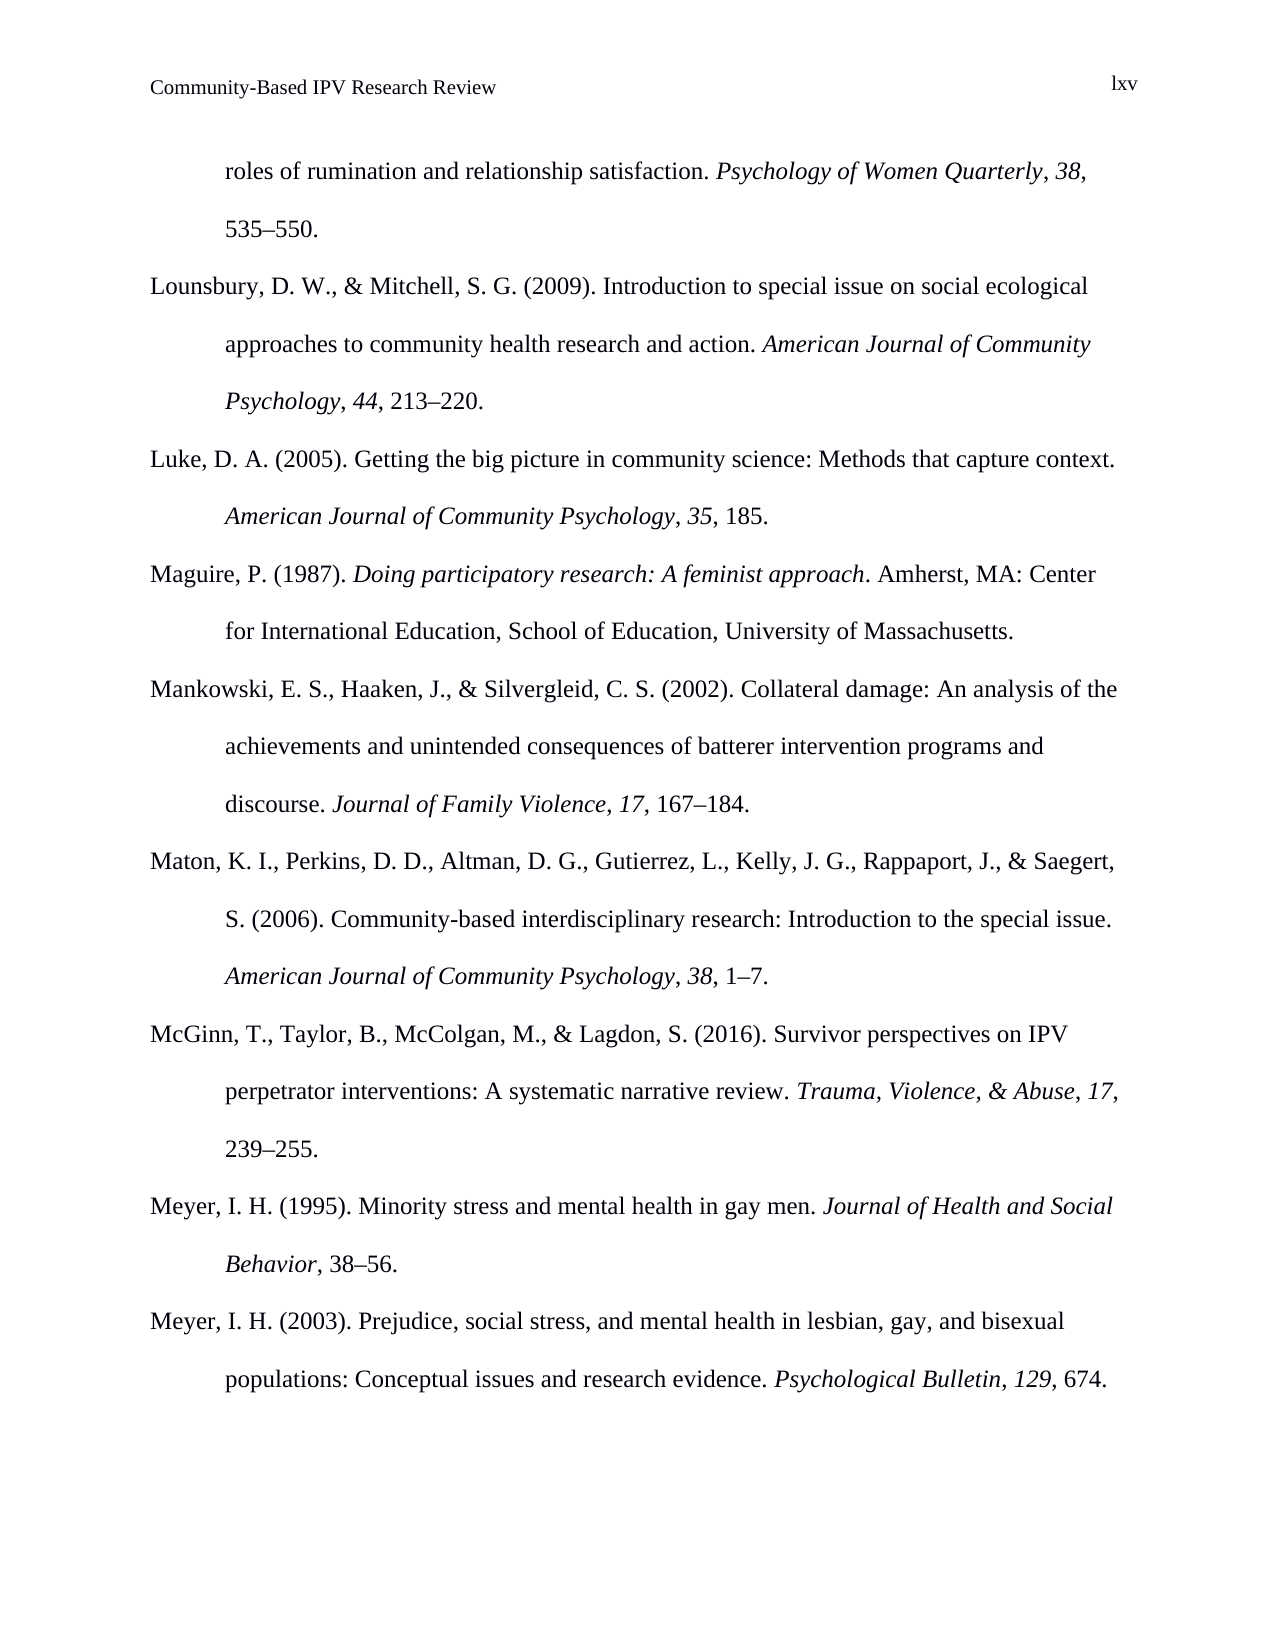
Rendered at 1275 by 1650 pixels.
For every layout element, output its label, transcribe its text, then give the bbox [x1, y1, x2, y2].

text Mankowski, E. S., Haaken, J., & Silvergleid, C. S. (2002). Collateral damage: An analysis of the achievements and unintended consequences of batterer intervention programs and discourse. Journal of Family Violence, 17, 167–184. [150, 674, 1125, 818]
text Luke, D. A. (2005). Getting the big picture in community science: Methods that capture context. American Journal of Community Psychology, 35, 185. [150, 444, 1125, 530]
text Maton, K. I., Perkins, D. D., Altman, D. G., Gutierrez, L., Kelly, J. G., Rappaport, J., & Saegert, S. (2006). Community-based interdisciplinary research: Introduction to the special issue. American Journal of Community Psychology, 38, 1–7. [150, 846, 1125, 990]
text Lounsbury, D. W., & Mitchell, S. G. (2009). Introduction to special issue on social ecological approaches to community health research and action. American Journal of Community Psychology, 44, 213–220. [150, 271, 1125, 415]
text Maguire, P. (1987). Doing participatory research: A feminist approach. Amherst, MA: Center for International Education, School of Education, University of Massachusetts. [150, 559, 1125, 645]
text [150, 156, 1125, 243]
text Meyer, I. H. (2003). Prejudice, social stress, and mental health in lesbian, gay, and bisexual populations: Conceptual issues and research evidence. Psychological Bulletin, 129, 674. [150, 1306, 1125, 1393]
text McGinn, T., Taylor, B., McColgan, M., & Lagdon, S. (2016). Survivor perspectives on IPV perpetrator interventions: A systematic narrative review. Trauma, Violence, & Abuse, 17, 239–255. [150, 1019, 1125, 1163]
text Meyer, I. H. (1995). Minority stress and mental health in gay men. Journal of Health and Social Behavior, 38–56. [150, 1191, 1125, 1278]
